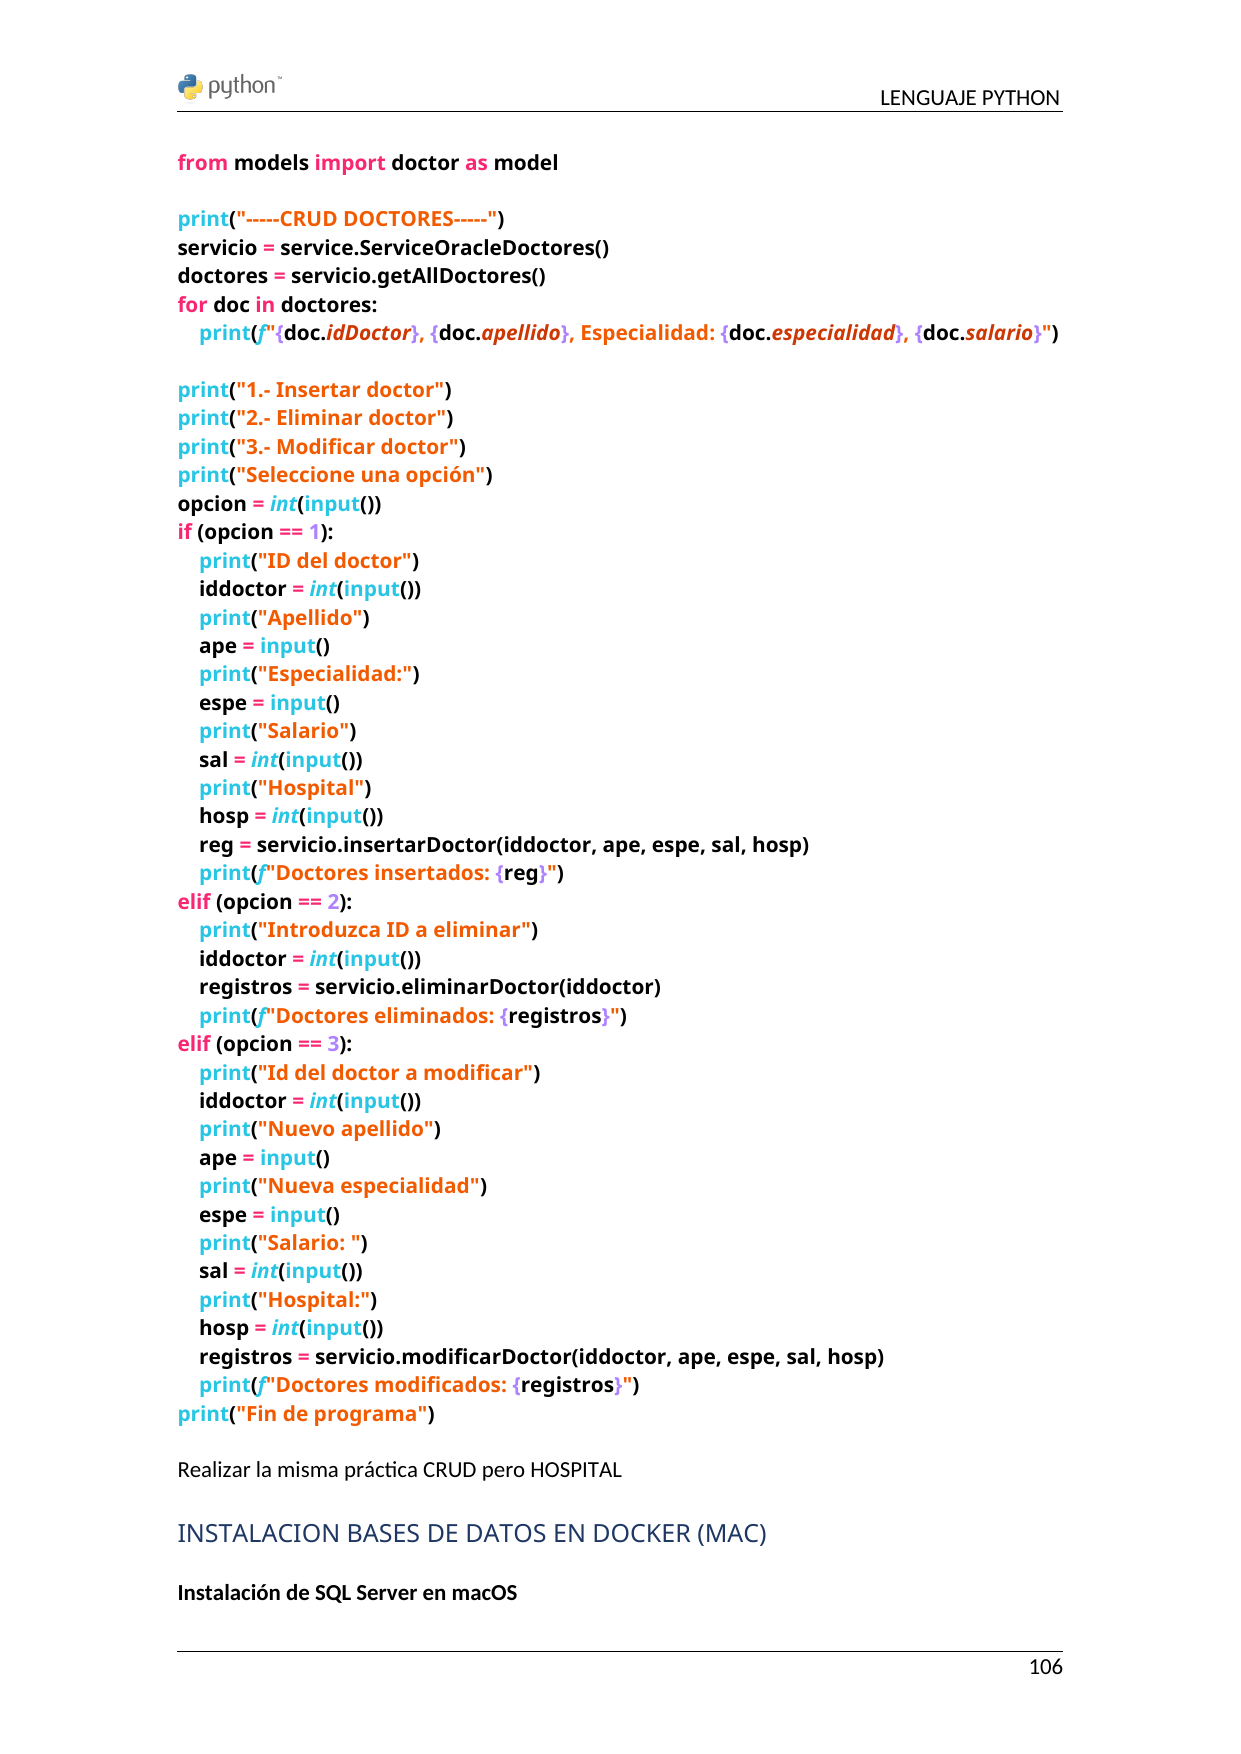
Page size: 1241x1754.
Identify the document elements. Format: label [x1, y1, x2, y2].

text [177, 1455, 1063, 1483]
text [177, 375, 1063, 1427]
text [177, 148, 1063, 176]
picture [177, 73, 283, 105]
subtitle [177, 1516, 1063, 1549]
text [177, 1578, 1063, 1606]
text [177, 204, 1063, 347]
